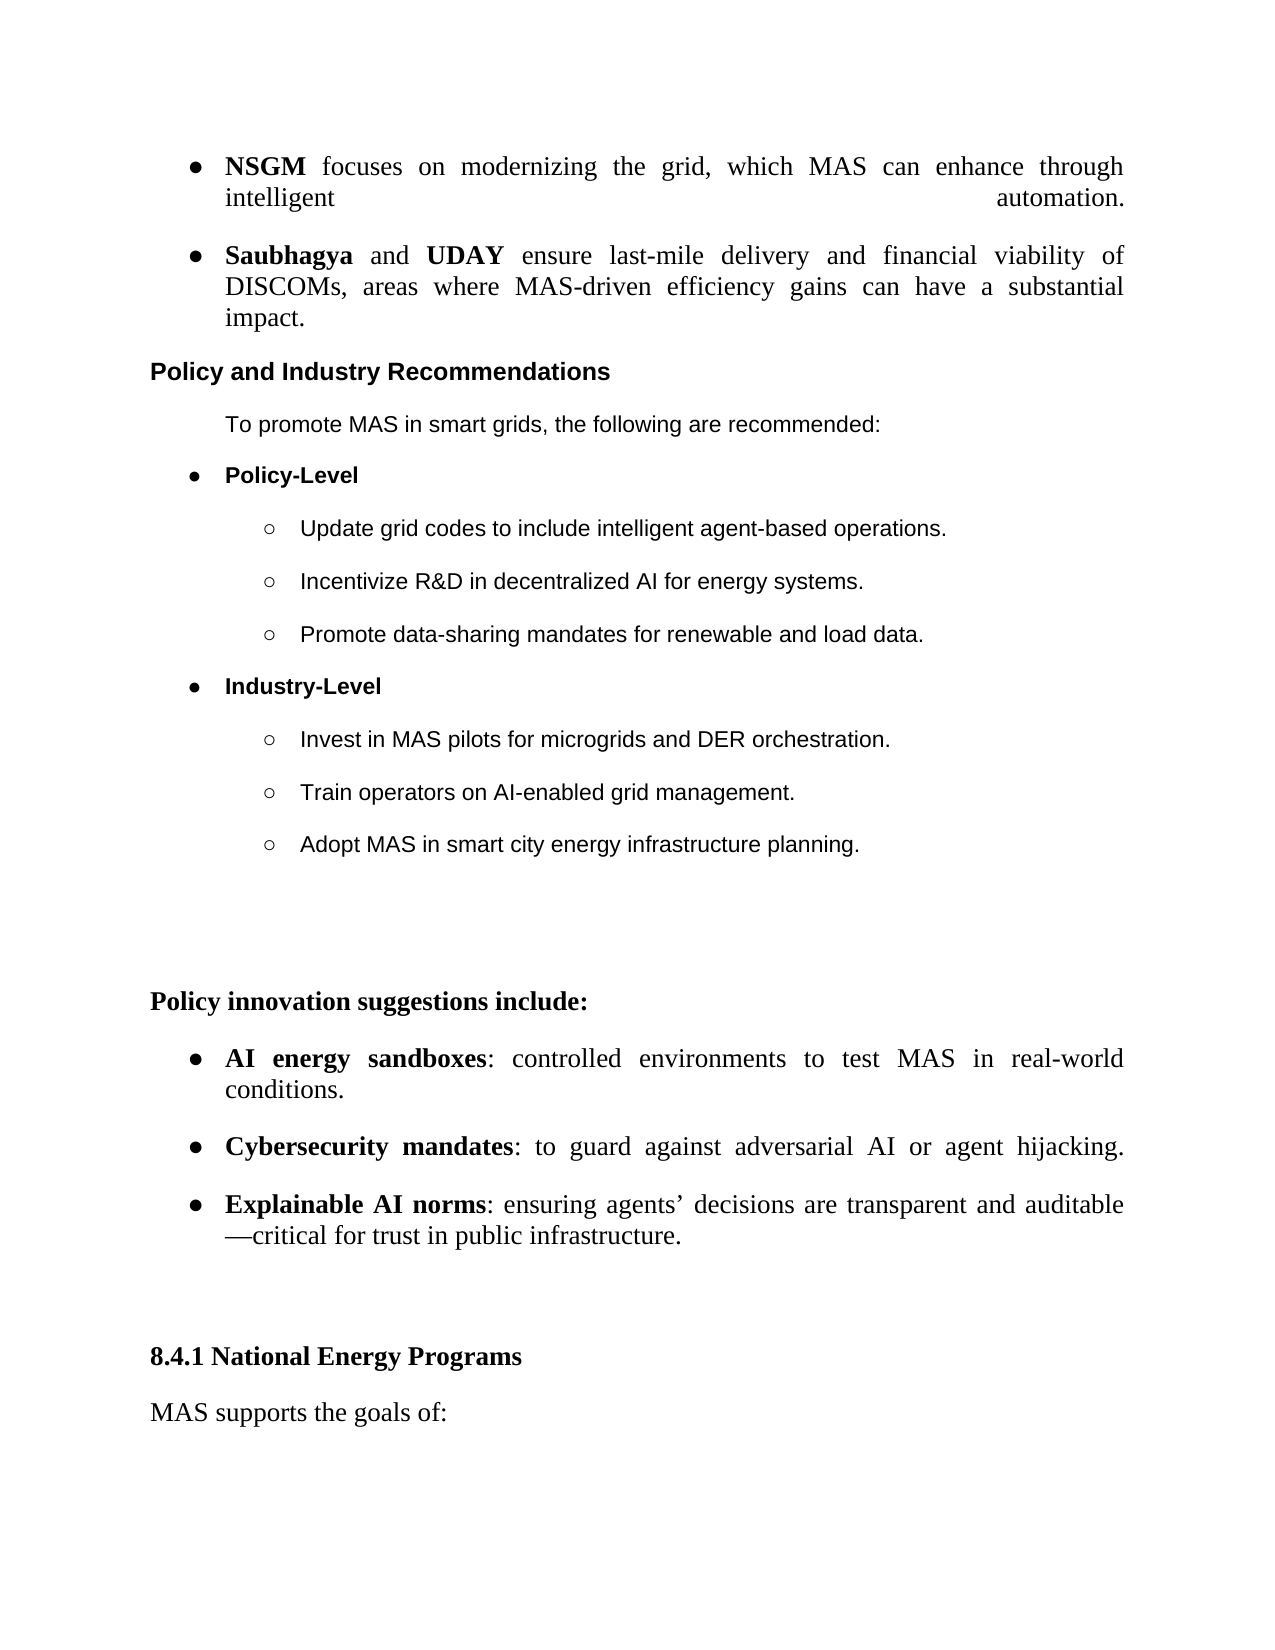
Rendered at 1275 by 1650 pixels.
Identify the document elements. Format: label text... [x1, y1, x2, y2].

list Saubhagya and UDAY ensure last-mile delivery and financial viability of DISCOMs, areas where MAS-driven efficiency gains can have a substantial impact. [187, 239, 1125, 332]
list Policy-Level [187, 462, 1125, 515]
list AI energy sandboxes: controlled environments to test MAS in real-world conditions. [187, 1042, 1125, 1130]
list Train operators on AI-enabled grid management. [262, 779, 1125, 831]
list NSGM focuses on modernizing the grid, which MAS can enhance through intelligent automation. [187, 150, 1125, 239]
text To promote MAS in smart grids, the following are recommended: [225, 411, 1125, 437]
list Explainable AI norms: ensuring agents’ decisions are transparent and auditable—critical for trust in public infrastructure. [187, 1188, 1125, 1250]
text MAS supports the goals of: [150, 1396, 1125, 1427]
subtitle 8.4.1 National Energy Programs [150, 1340, 1125, 1371]
list Update grid codes to include intelligent agent-based operations. [262, 515, 1125, 568]
list Adopt MAS in smart city energy infrastructure planning. [262, 831, 1125, 858]
list Industry-Level [187, 673, 1125, 726]
list Invest in MAS pilots for microgrids and DER orchestration. [262, 726, 1125, 779]
text Policy and Industry Recommendations [150, 357, 1125, 386]
list Cybersecurity mandates: to guard against adversarial AI or agent hijacking. [187, 1130, 1125, 1188]
list Promote data-sharing mandates for renewable and load data. [262, 621, 1125, 673]
text Policy innovation suggestions include: [150, 985, 1125, 1017]
list Incentivize R&D in decentralized AI for energy systems. [262, 568, 1125, 621]
